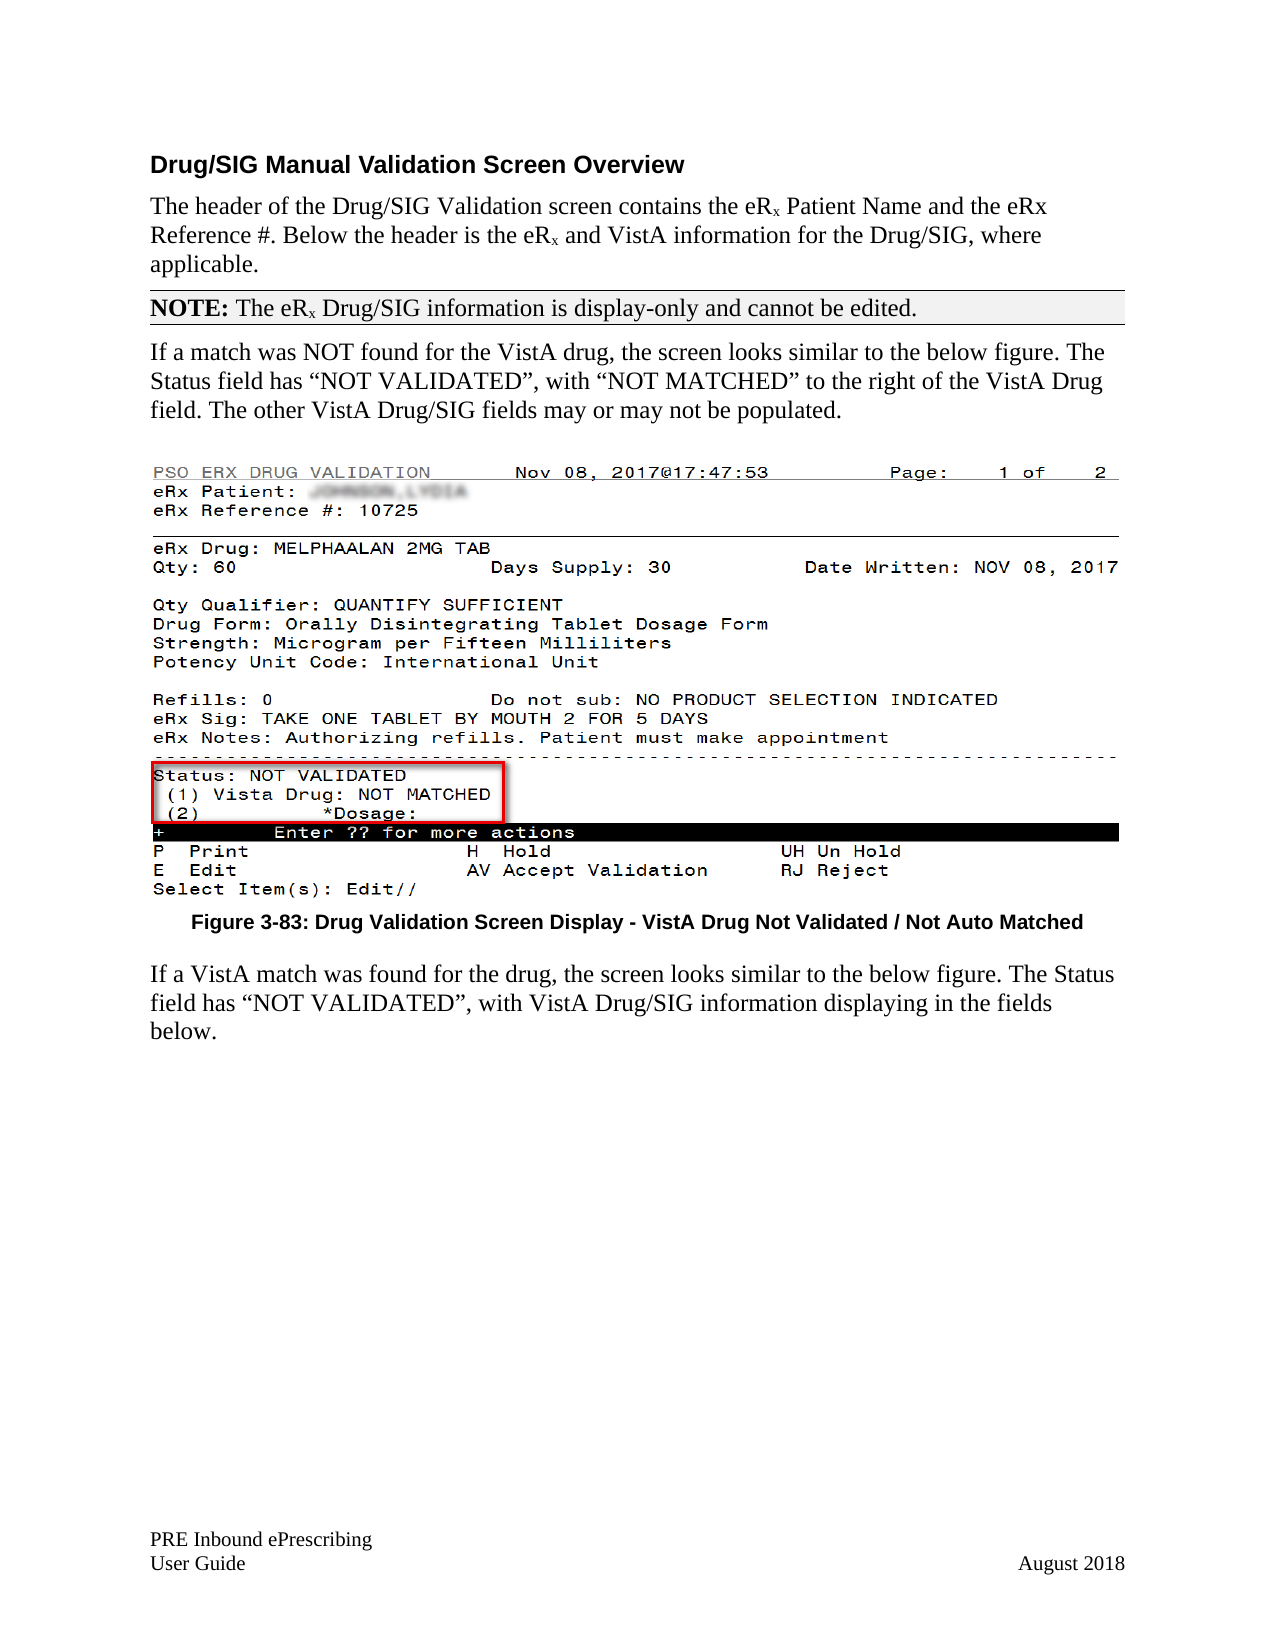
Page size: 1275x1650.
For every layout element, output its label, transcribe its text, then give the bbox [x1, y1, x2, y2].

subtitle Drug/SIG Manual Validation Screen Overview [150, 150, 1125, 179]
text The header of the Drug/SIG Validation screen contains the eRx Patient Name and the eRx Reference #. Below the header is the eRx and VistA information for the Drug/SIG, where applicable. [150, 191, 1125, 277]
picture [150, 461, 1125, 898]
text If a VistA match was found for the drug, the screen looks similar to the below figure. The Status field has “NOT VALIDATED”, with VistA Drug/SIG information displaying in the fields below. [150, 959, 1125, 1045]
text NOTE: The eRx Drug/SIG information is display-only and cannot be edited. [150, 291, 1125, 324]
text If a match was NOT found for the VistA drug, the screen looks similar to the below figure. The Status field has “NOT VALIDATED”, with “NOT MATCHED” to the right of the VistA Drug field. The other VistA Drug/SIG fields may or may not be populated. [150, 337, 1125, 424]
